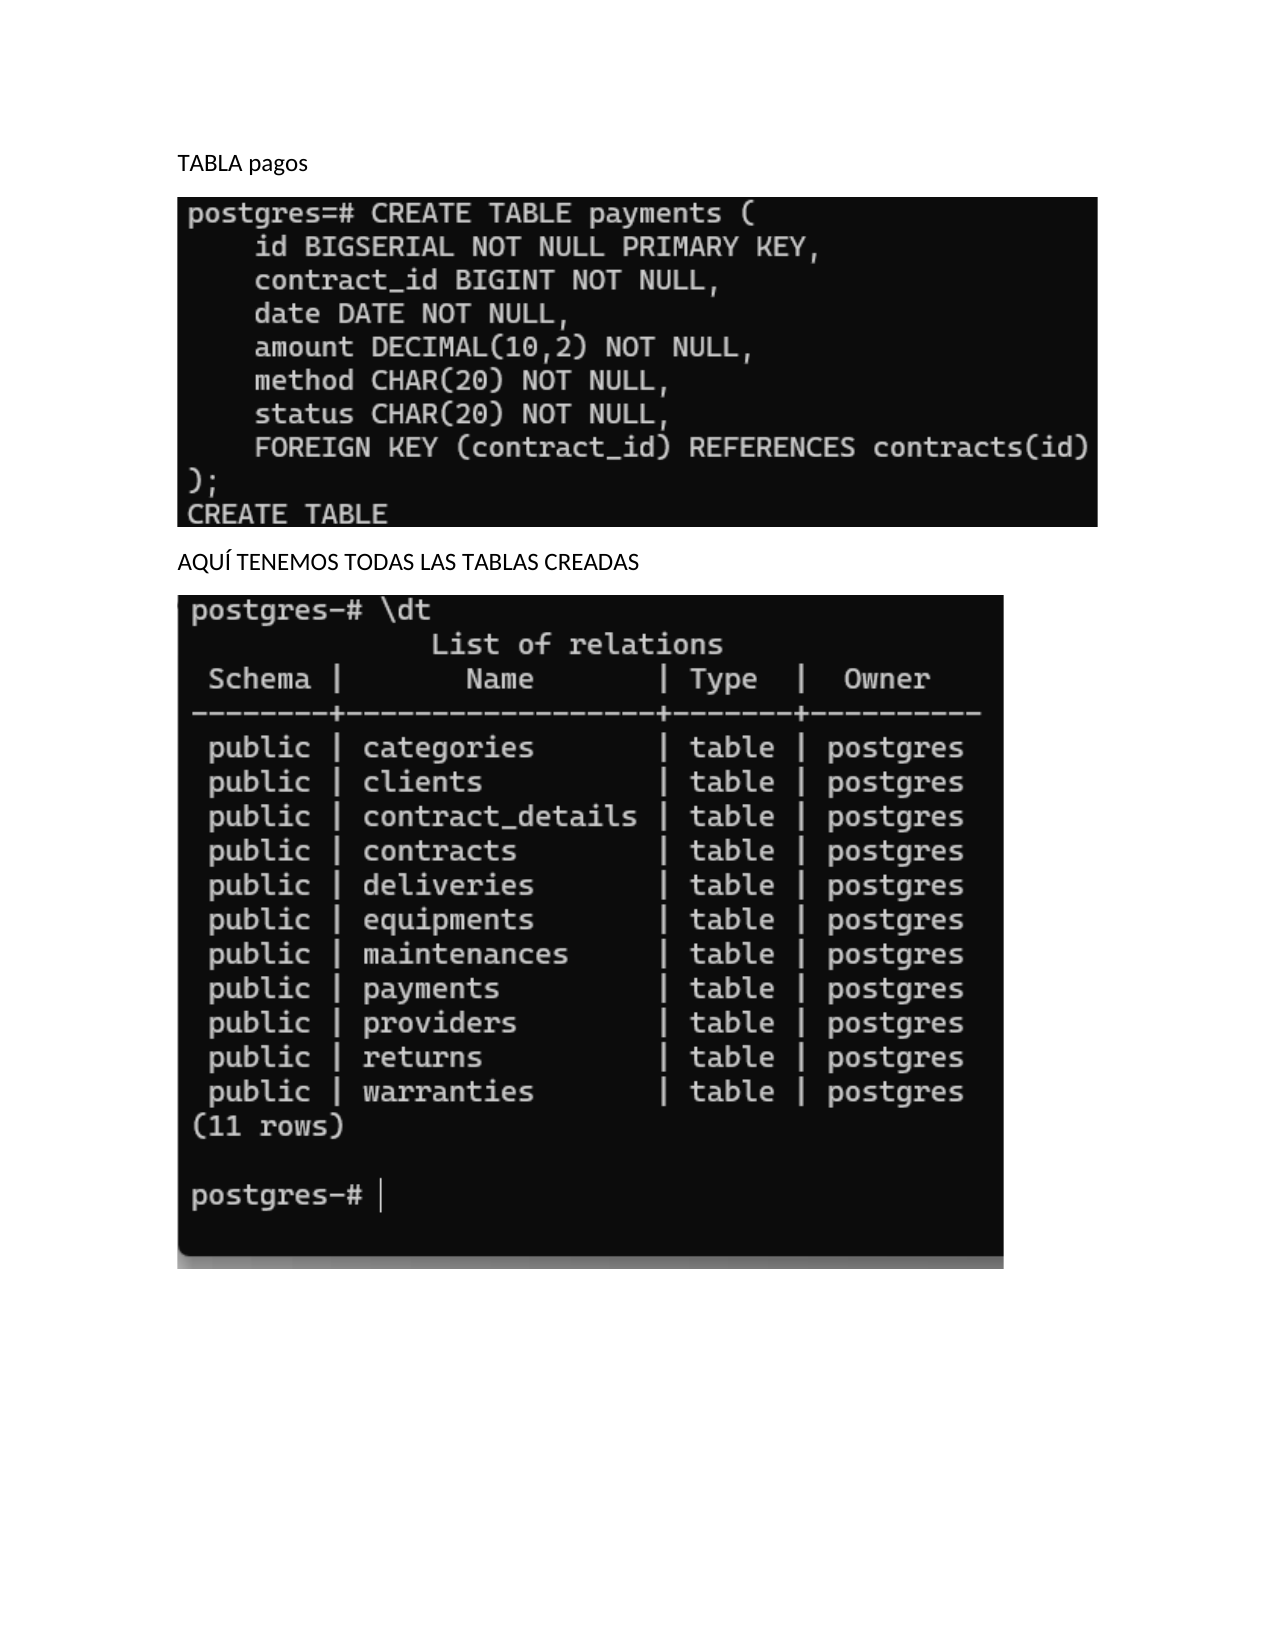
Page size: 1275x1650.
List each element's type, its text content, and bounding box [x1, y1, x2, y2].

text TABLA pagos [177, 148, 1098, 178]
picture [177, 197, 1098, 527]
text AQUÍ TENEMOS TODAS LAS TABLAS CREADAS [177, 546, 1098, 576]
picture [177, 595, 1004, 1269]
